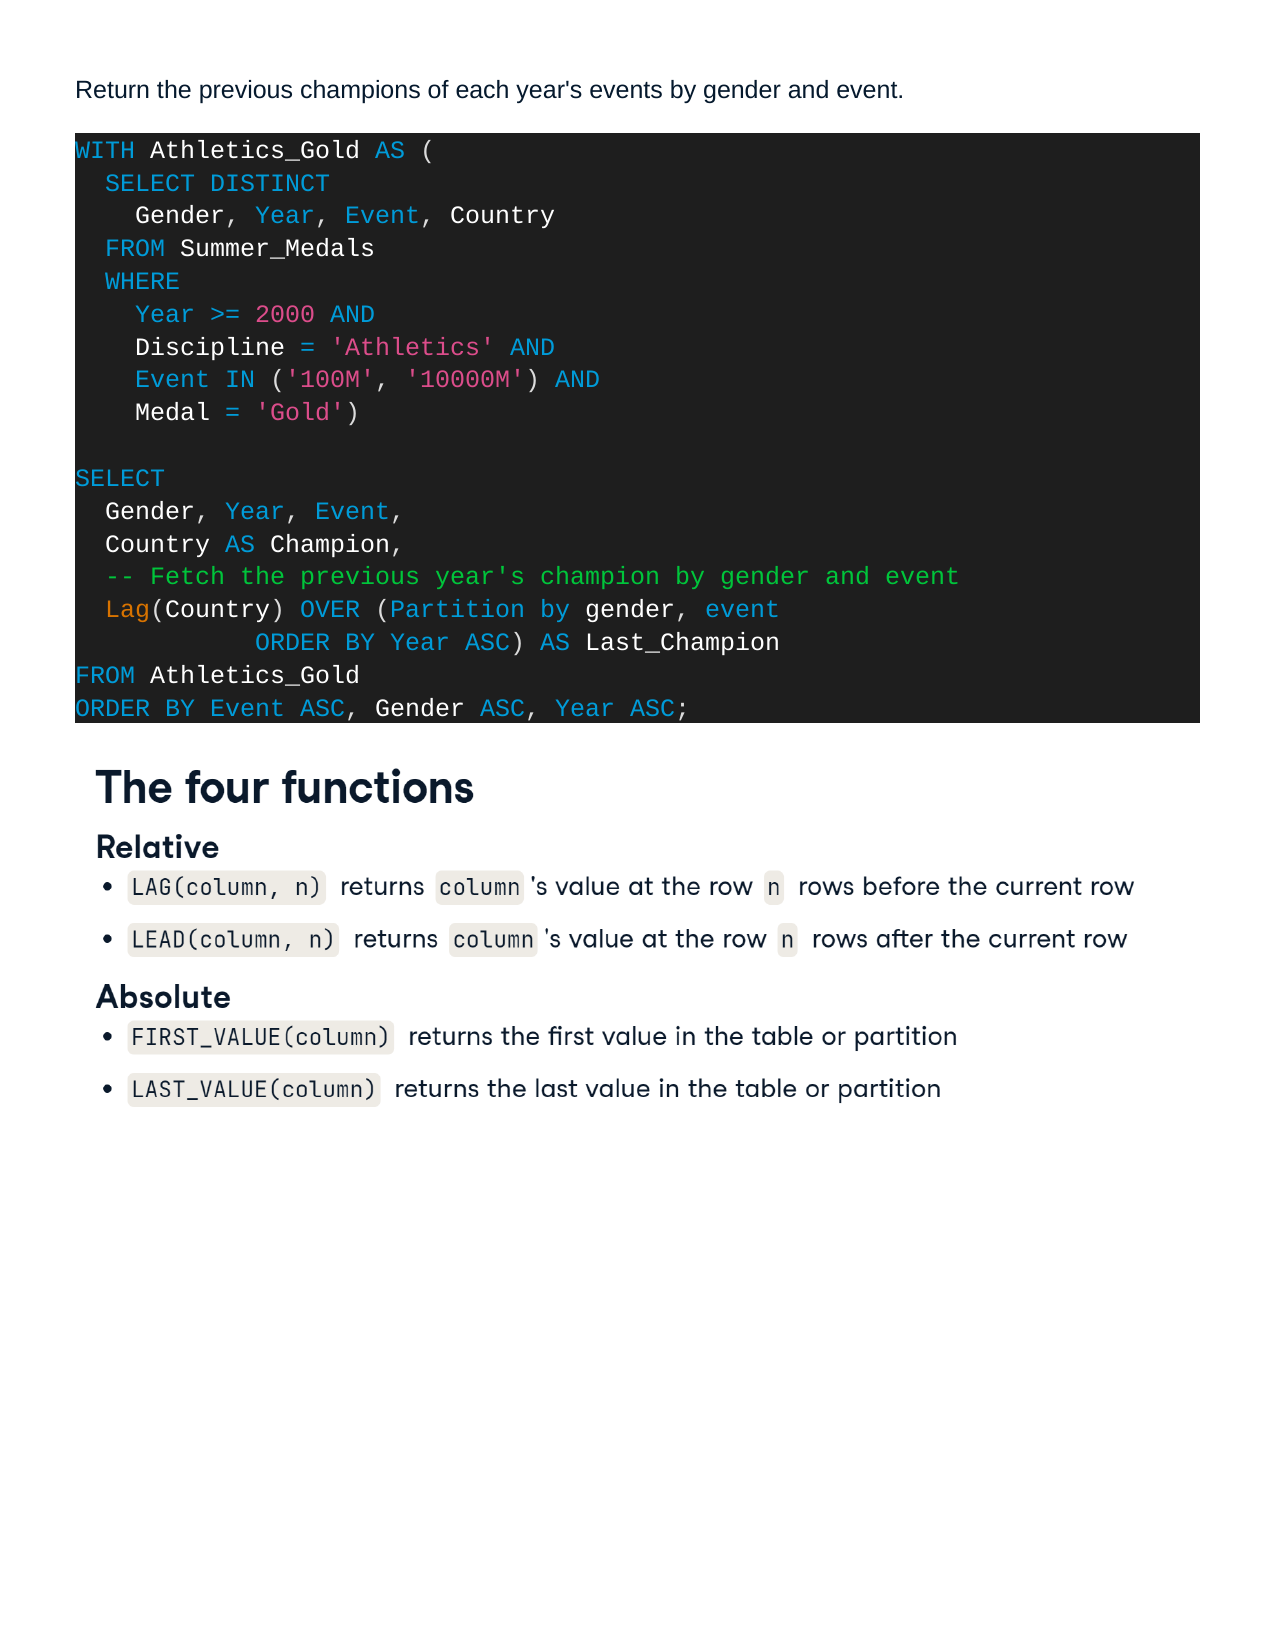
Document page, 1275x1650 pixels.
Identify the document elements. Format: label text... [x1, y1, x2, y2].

text SELECT DISTINCT [75, 166, 1200, 198]
text FROM Summer_Medals [75, 231, 1200, 264]
text ORDER BY Event ASC, Gender ASC, Year ASC; [75, 691, 1200, 723]
text WHERE [75, 264, 1200, 297]
text -- Fetch the previous year's champion by gender and event [75, 559, 1200, 592]
text Year >= 2000 AND [75, 297, 1200, 330]
text Lag(Country) OVER (Partition by gender, event [75, 592, 1200, 625]
text SELECT [75, 461, 1200, 494]
text Gender, Year, Event, Country [75, 198, 1200, 231]
picture [75, 752, 1200, 1128]
text Country AS Champion, [75, 527, 1200, 559]
text FROM Athletics_Gold [75, 658, 1200, 691]
text Gender, Year, Event, [75, 494, 1200, 527]
text Medal = 'Gold') [75, 395, 1200, 428]
text WITH Athletics_Gold AS ( [75, 133, 1200, 166]
text Event IN ('100M', '10000M') AND [75, 363, 1200, 395]
text Discipline = 'Athletics' AND [75, 330, 1200, 363]
text ORDER BY Year ASC) AS Last_Champion [75, 625, 1200, 658]
text Return the previous champions of each year's events by gender and event. [75, 75, 1200, 104]
